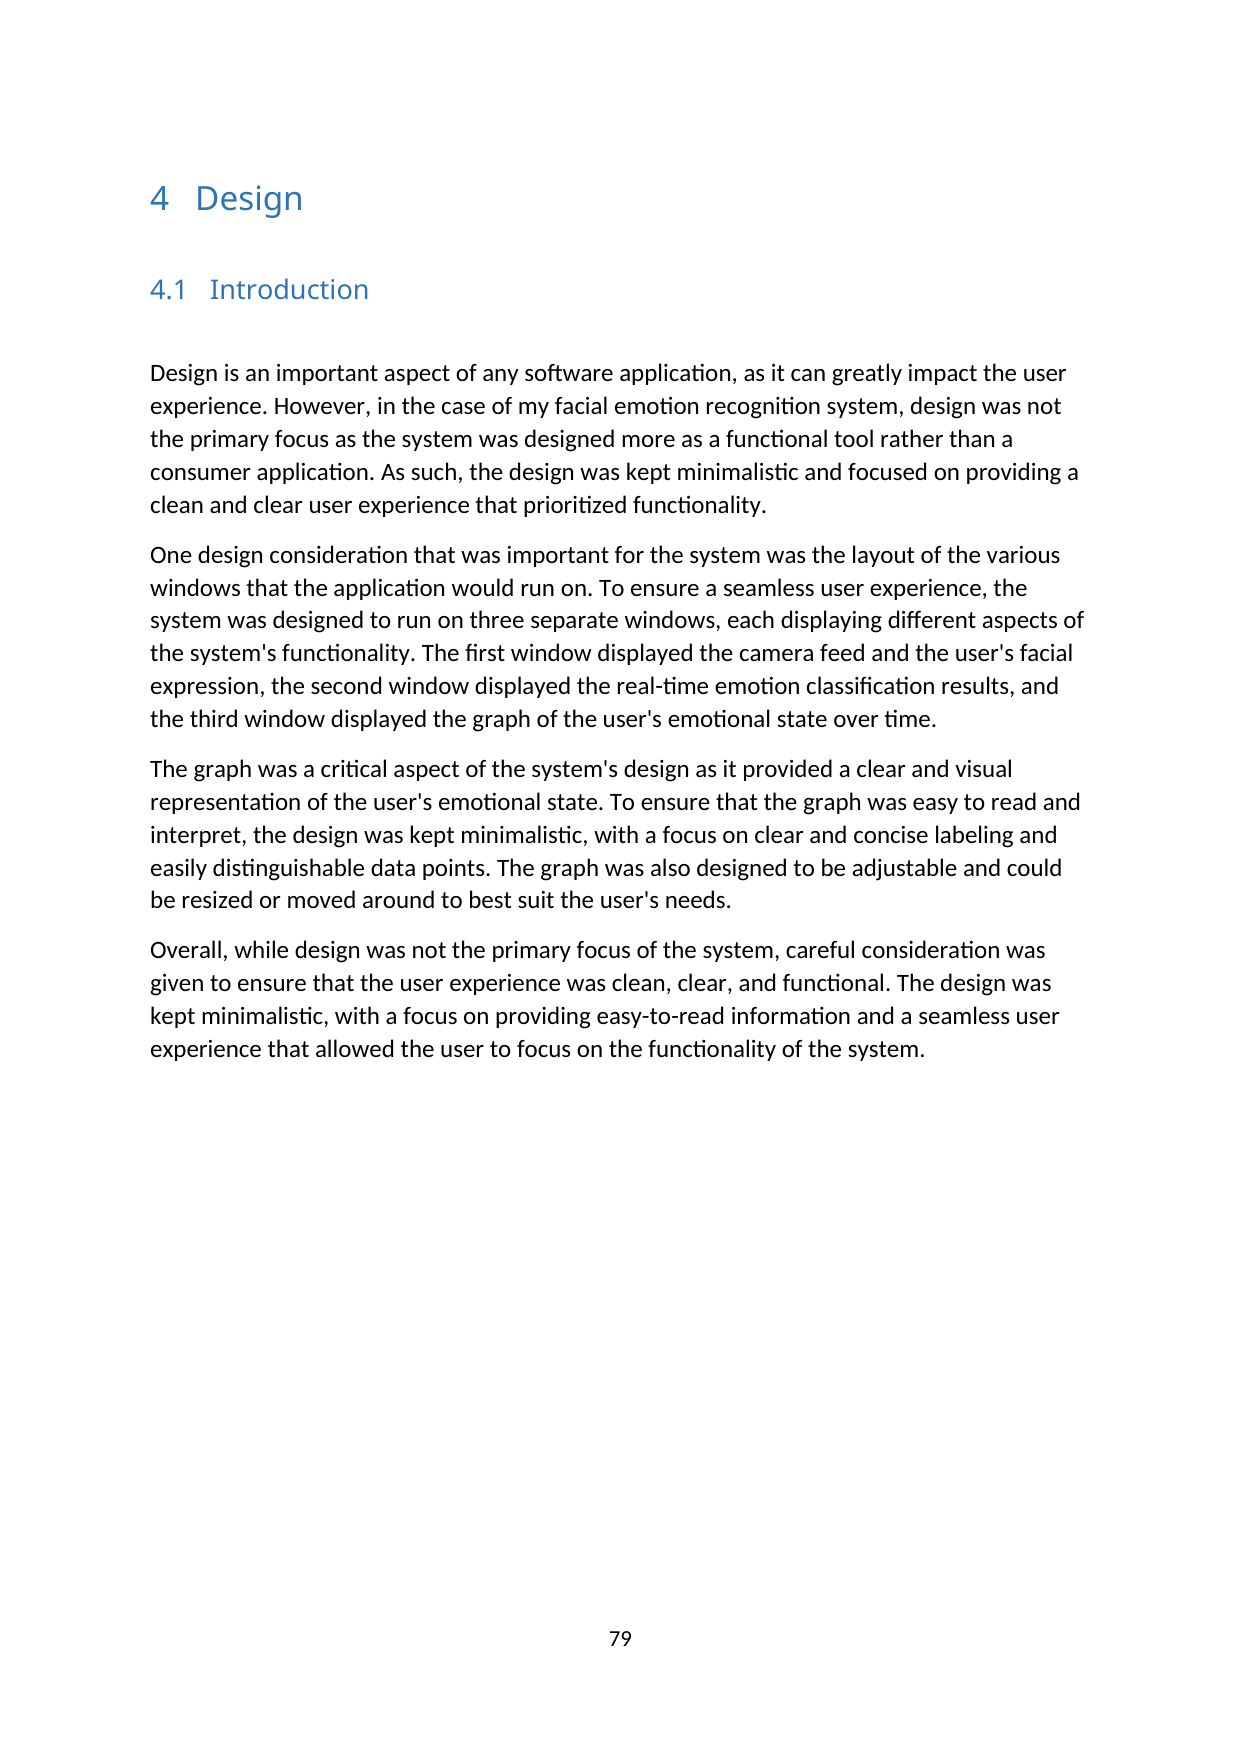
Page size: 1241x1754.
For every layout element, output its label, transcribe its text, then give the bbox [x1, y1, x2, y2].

text One design consideration that was important for the system was the layout of the various windows that the application would run on. To ensure a seamless user experience, the system was designed to run on three separate windows, each displaying different aspects of the system's functionality. The first window displayed the camera feed and the user's facial expression, the second window displayed the real-time emotion classification results, and the third window displayed the graph of the user's emotional state over time. [150, 539, 1090, 734]
subtitle Introduction [150, 271, 1090, 308]
subtitle Design [150, 175, 1090, 220]
text Design is an important aspect of any software application, as it can greatly impact the user experience. However, in the case of my facial emotion recognition system, design was not the primary focus as the system was designed more as a functional tool rather than a consumer application. As such, the design was kept minimalistic and focused on providing a clean and clear user experience that prioritized functionality. [150, 357, 1090, 520]
text The graph was a critical aspect of the system's design as it provided a clear and visual representation of the user's emotional state. To ensure that the graph was easy to read and interpret, the design was kept minimalistic, with a focus on clear and concise labeling and easily distinguishable data points. The graph was also designed to be adjustable and could be resized or moved around to best suit the user's needs. [150, 753, 1090, 915]
text Overall, while design was not the primary focus of the system, careful consideration was given to ensure that the user experience was clean, clear, and functional. The design was kept minimalistic, with a focus on providing easy-to-read information and a seamless user experience that allowed the user to focus on the functionality of the system. [150, 934, 1090, 1063]
